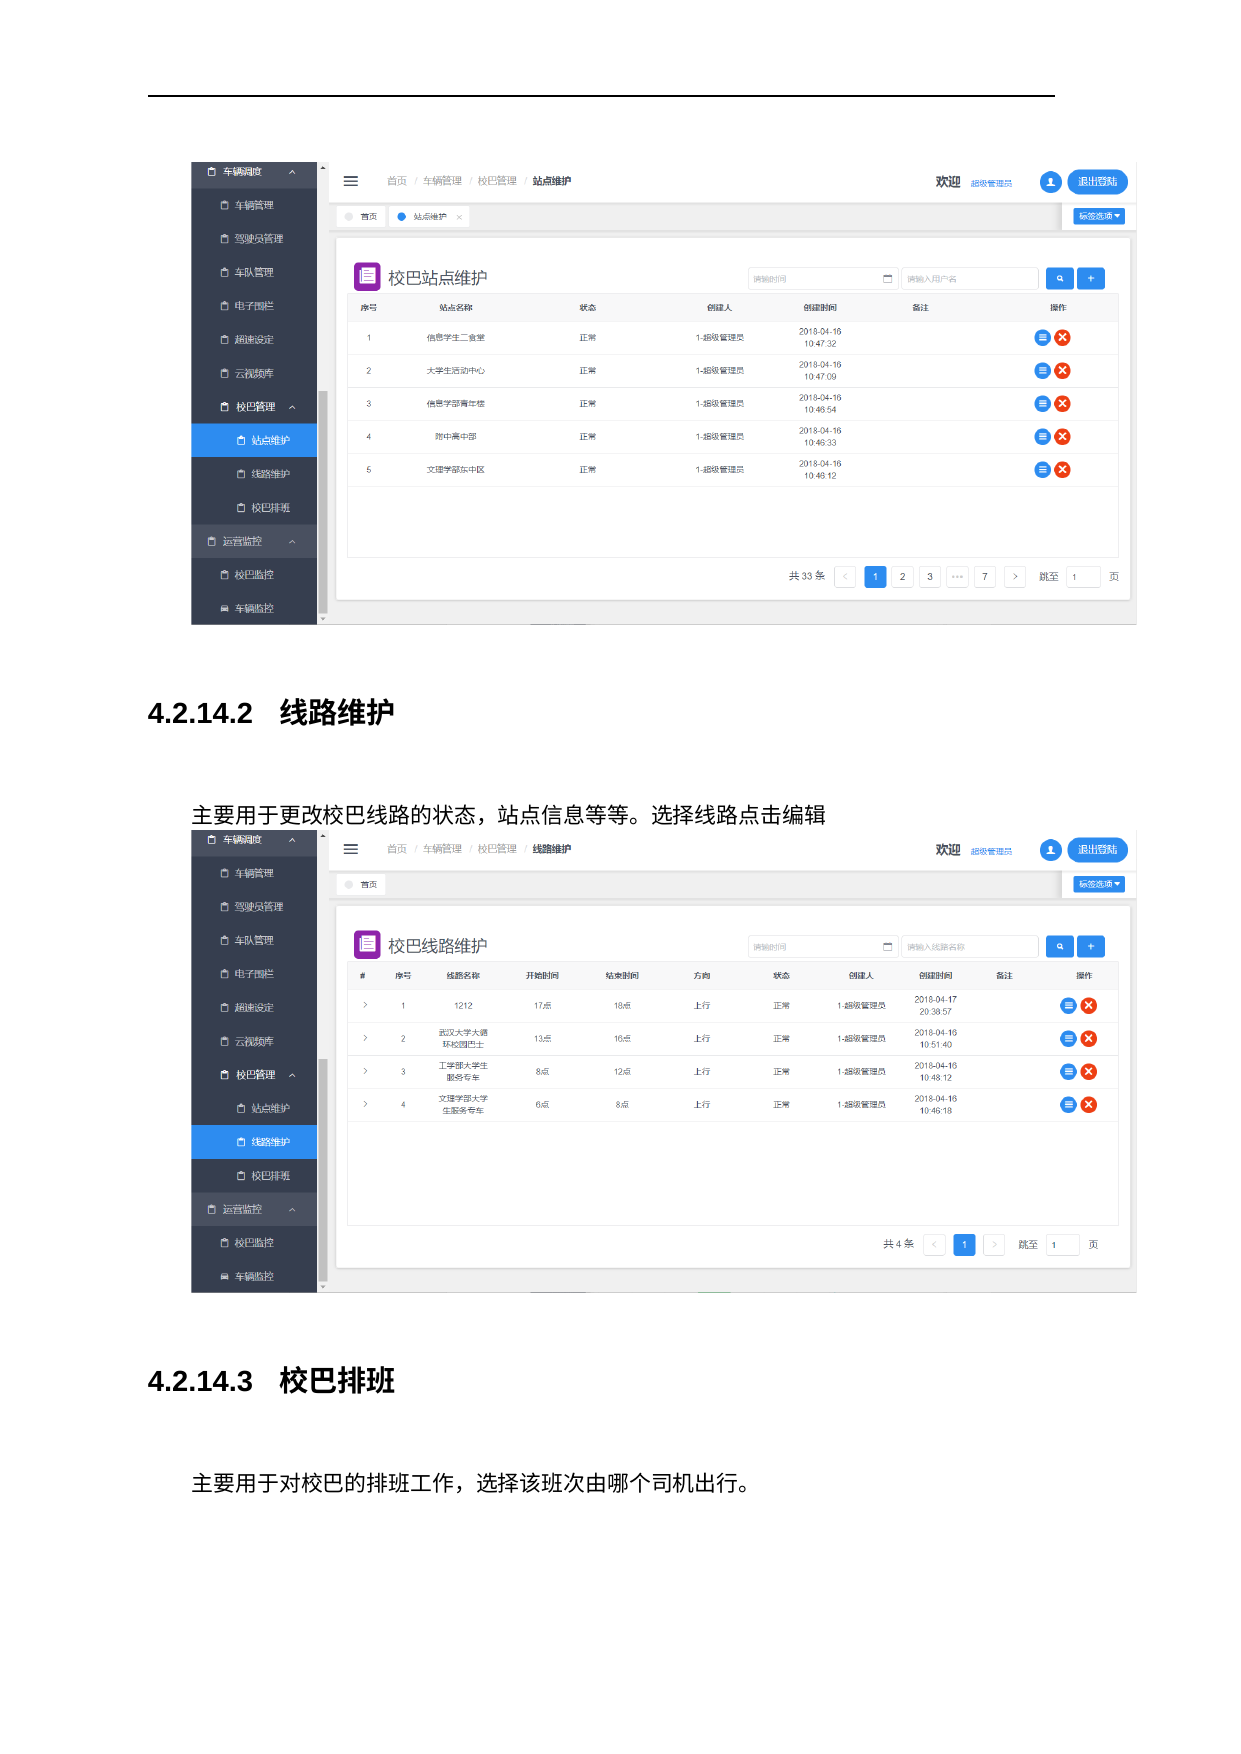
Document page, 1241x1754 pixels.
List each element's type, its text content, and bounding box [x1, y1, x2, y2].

subtitle 线路维护 [148, 679, 1092, 744]
subtitle 校巴排班 [148, 1347, 1092, 1412]
picture [191, 830, 1137, 1293]
text 主要用于更改校巴线路的状态，站点信息等等。选择线路点击编辑 [148, 797, 1092, 830]
picture [191, 162, 1137, 625]
text 主要用于对校巴的排班工作，选择该班次由哪个司机出行。 [148, 1466, 1092, 1498]
